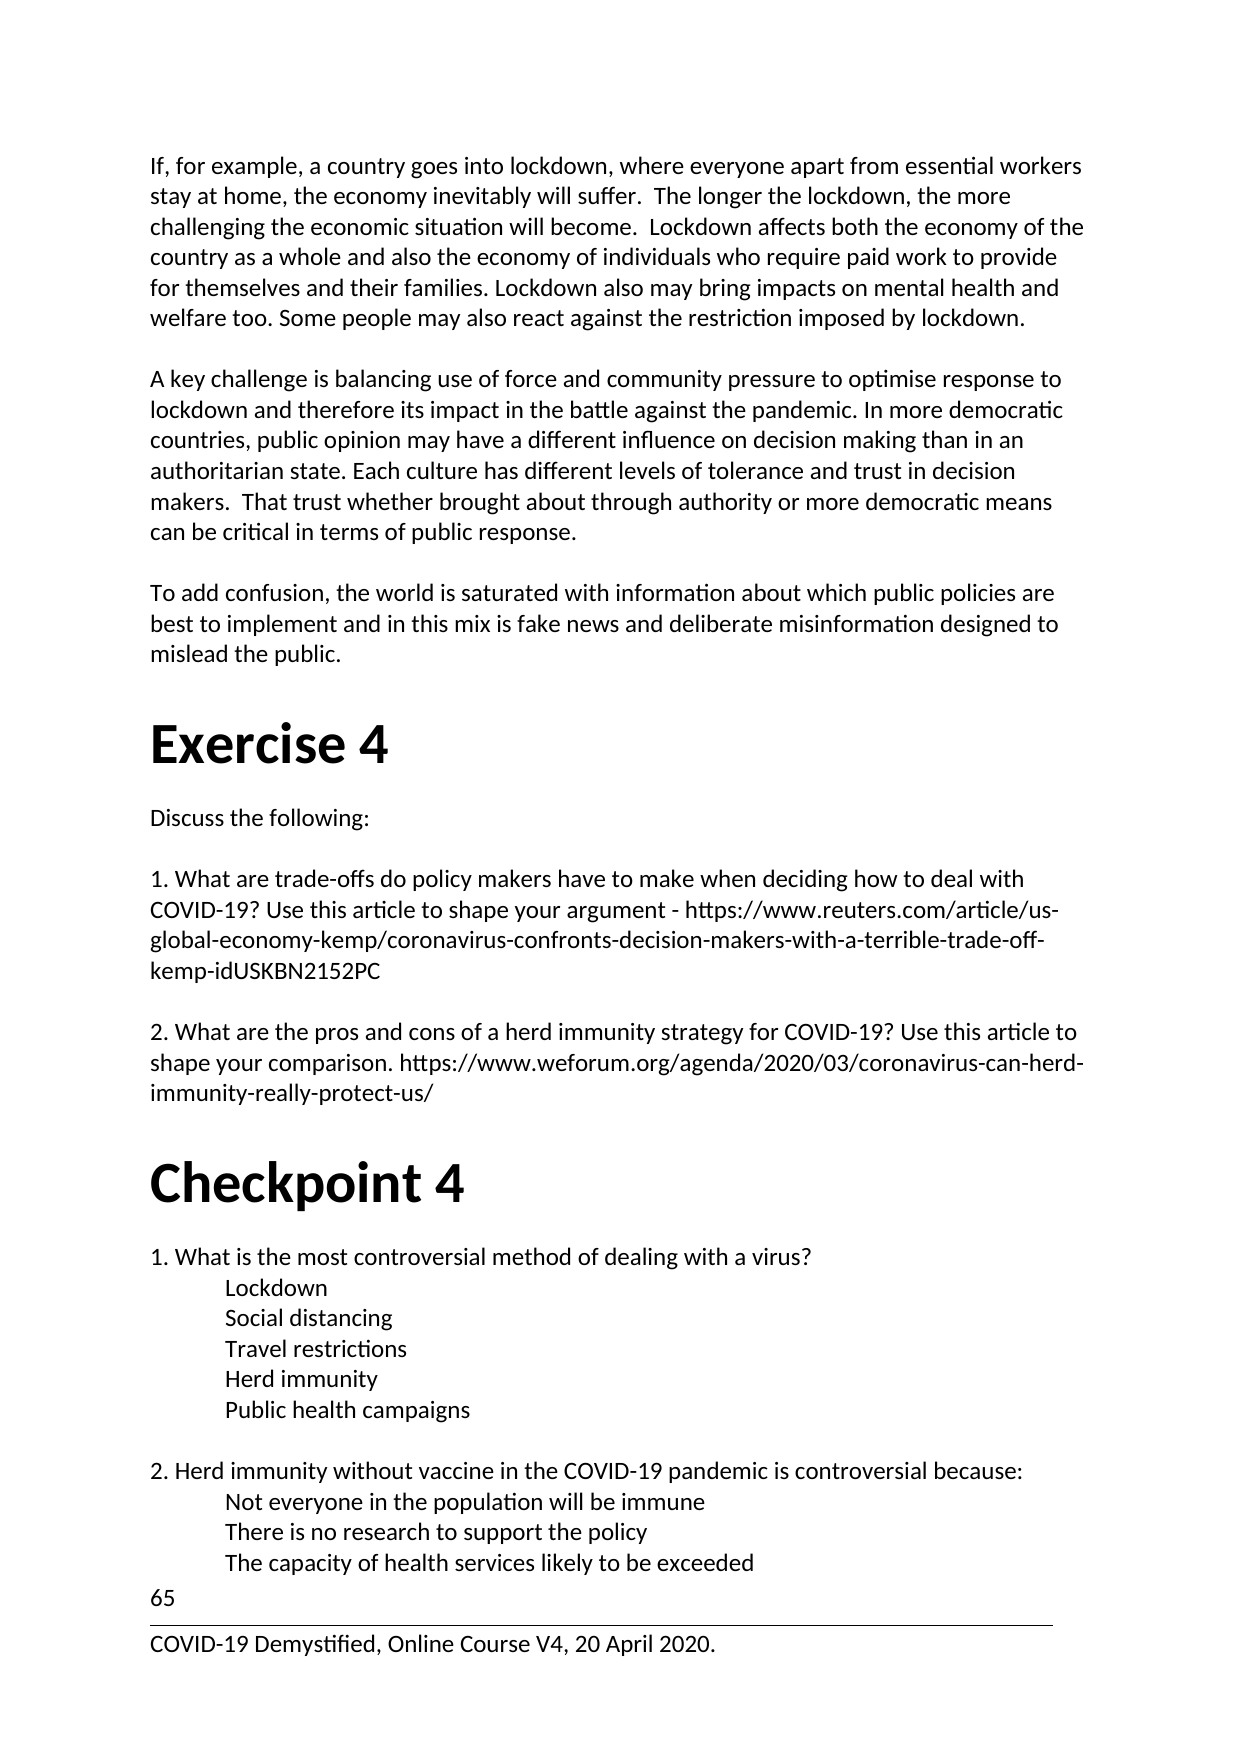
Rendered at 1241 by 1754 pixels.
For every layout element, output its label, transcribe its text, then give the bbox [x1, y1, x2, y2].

subtitle Exercise 4 [150, 706, 1090, 778]
text Discuss the following: [150, 803, 1090, 833]
text Not everyone in the population will be immune [225, 1486, 1090, 1516]
text Social distancing [225, 1303, 1090, 1333]
text Travel restrictions [225, 1333, 1090, 1364]
text 2. What are the pros and cons of a herd immunity strategy for COVID-19? Use this article to shape your comparison. https://www.weforum.org/agenda/2020/03/coronavirus-can-herd-immunity-really-protect-us/ [150, 1016, 1090, 1108]
text To add confusion, the world is saturated with information about which public policies are best to implement and in this mix is fake news and deliberate misinformation designed to mislead the public. [150, 577, 1090, 669]
text Public health campaigns [225, 1394, 1090, 1425]
text 1. What is the most controversial method of dealing with a virus? [150, 1242, 1090, 1272]
text 1. What are trade-offs do policy makers have to make when deciding how to deal with COVID-19? Use this article to shape your argument - https://www.reuters.com/article/us-global-economy-kemp/coronavirus-confronts-decision-makers-with-a-terrible-trade-off-kemp-idUSKBN2152PC [150, 864, 1090, 986]
text A key challenge is balancing use of force and community pressure to optimise response to lockdown and therefore its impact in the battle against the pandemic. In more democratic countries, public opinion may have a different influence on decision making than in an authoritarian state. Each culture has different levels of tolerance and trust in decision makers. That trust whether brought about through authority or more democratic means can be critical in terms of public response. [150, 364, 1090, 547]
text Herd immunity [225, 1364, 1090, 1394]
text 2. Herd immunity without vaccine in the COVID-19 pandemic is controversial because: [150, 1455, 1090, 1486]
subtitle Checkpoint 4 [150, 1145, 1090, 1217]
text Lockdown [225, 1272, 1090, 1303]
text The capacity of health services likely to be exceeded [225, 1547, 1090, 1577]
text If, for example, a country goes into lockdown, where everyone apart from essential workers stay at home, the economy inevitably will suffer. The longer the lockdown, the more challenging the economic situation will become. Lockdown affects both the economy of the country as a whole and also the economy of individuals who require paid work to provide for themselves and their families. Lockdown also may bring impacts on mental health and welfare too. Some people may also react against the restriction imposed by lockdown. [150, 150, 1090, 333]
text There is no research to support the policy [225, 1516, 1090, 1547]
